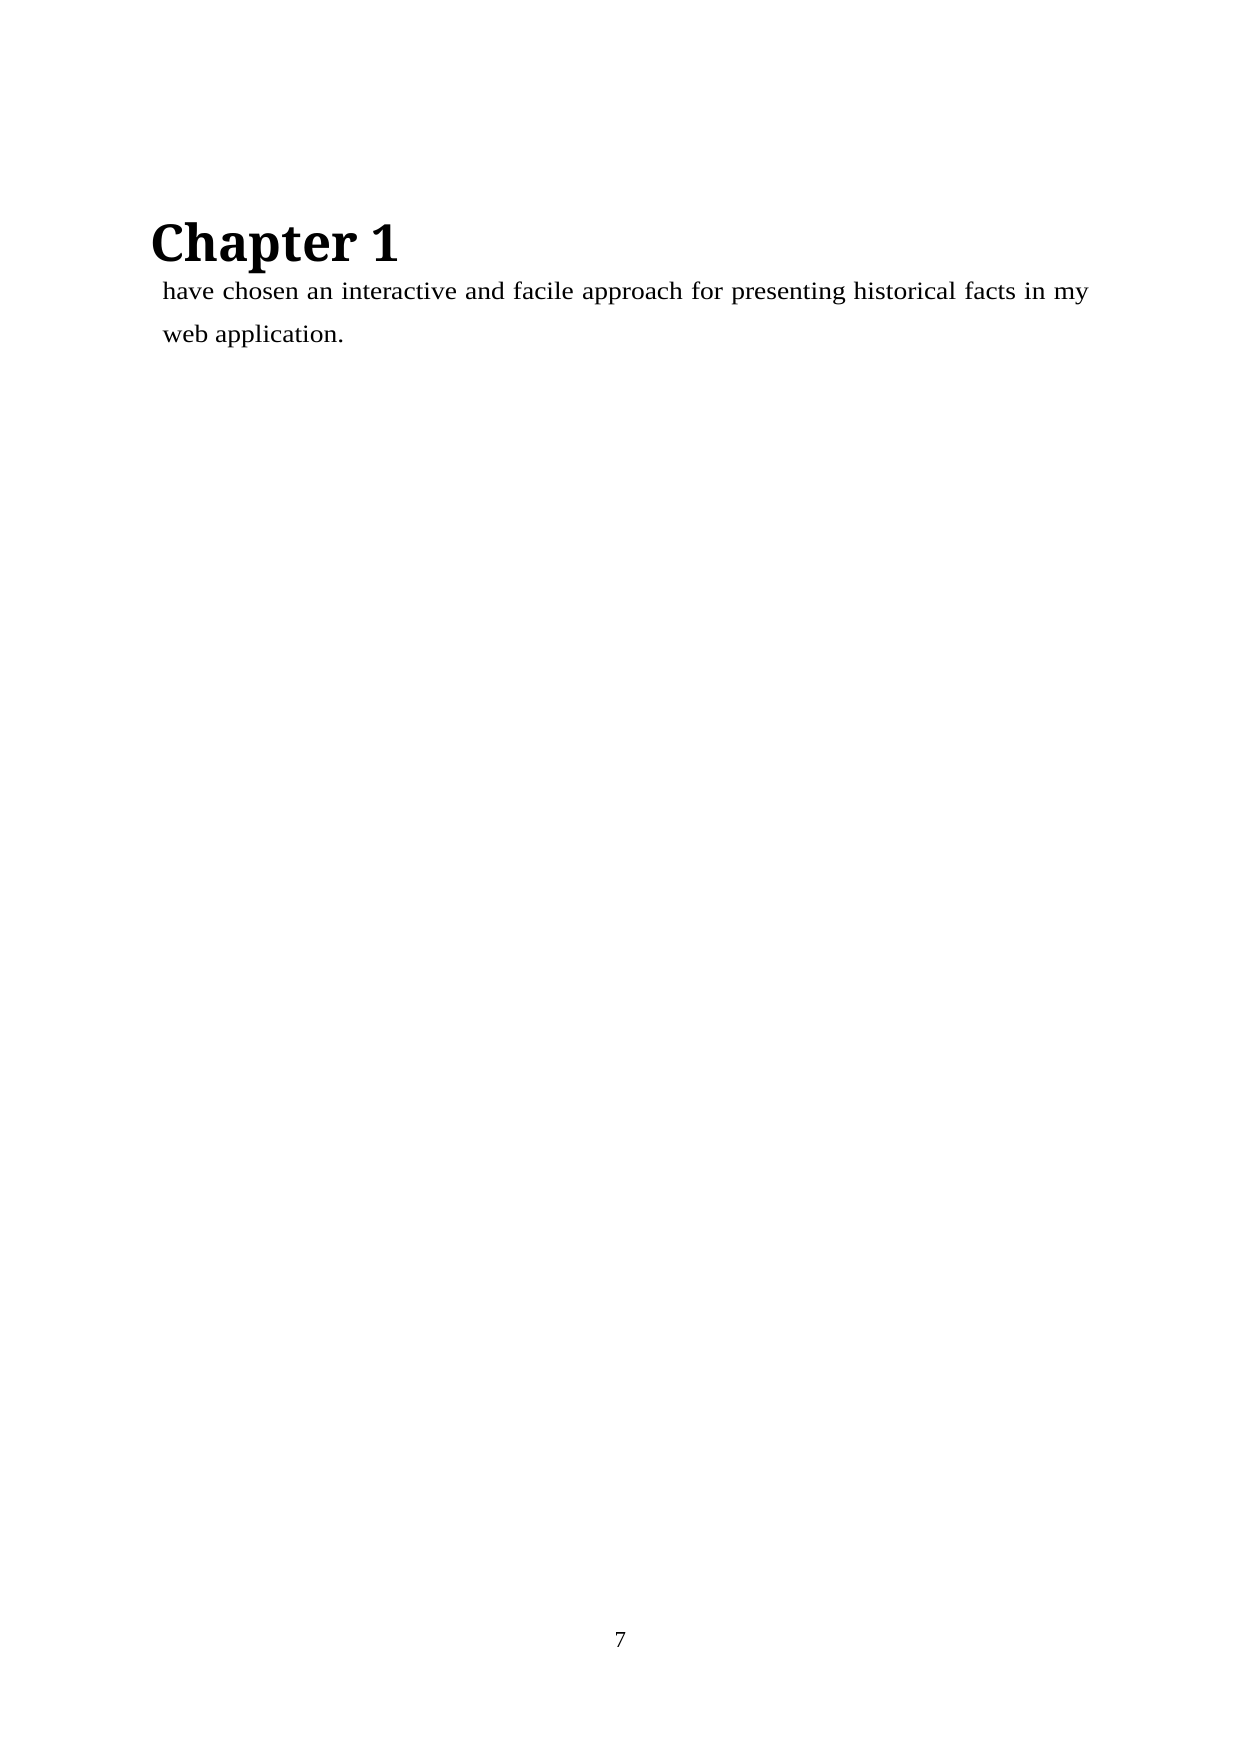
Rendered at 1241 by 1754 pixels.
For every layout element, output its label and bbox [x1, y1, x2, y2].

text [162, 276, 1090, 348]
